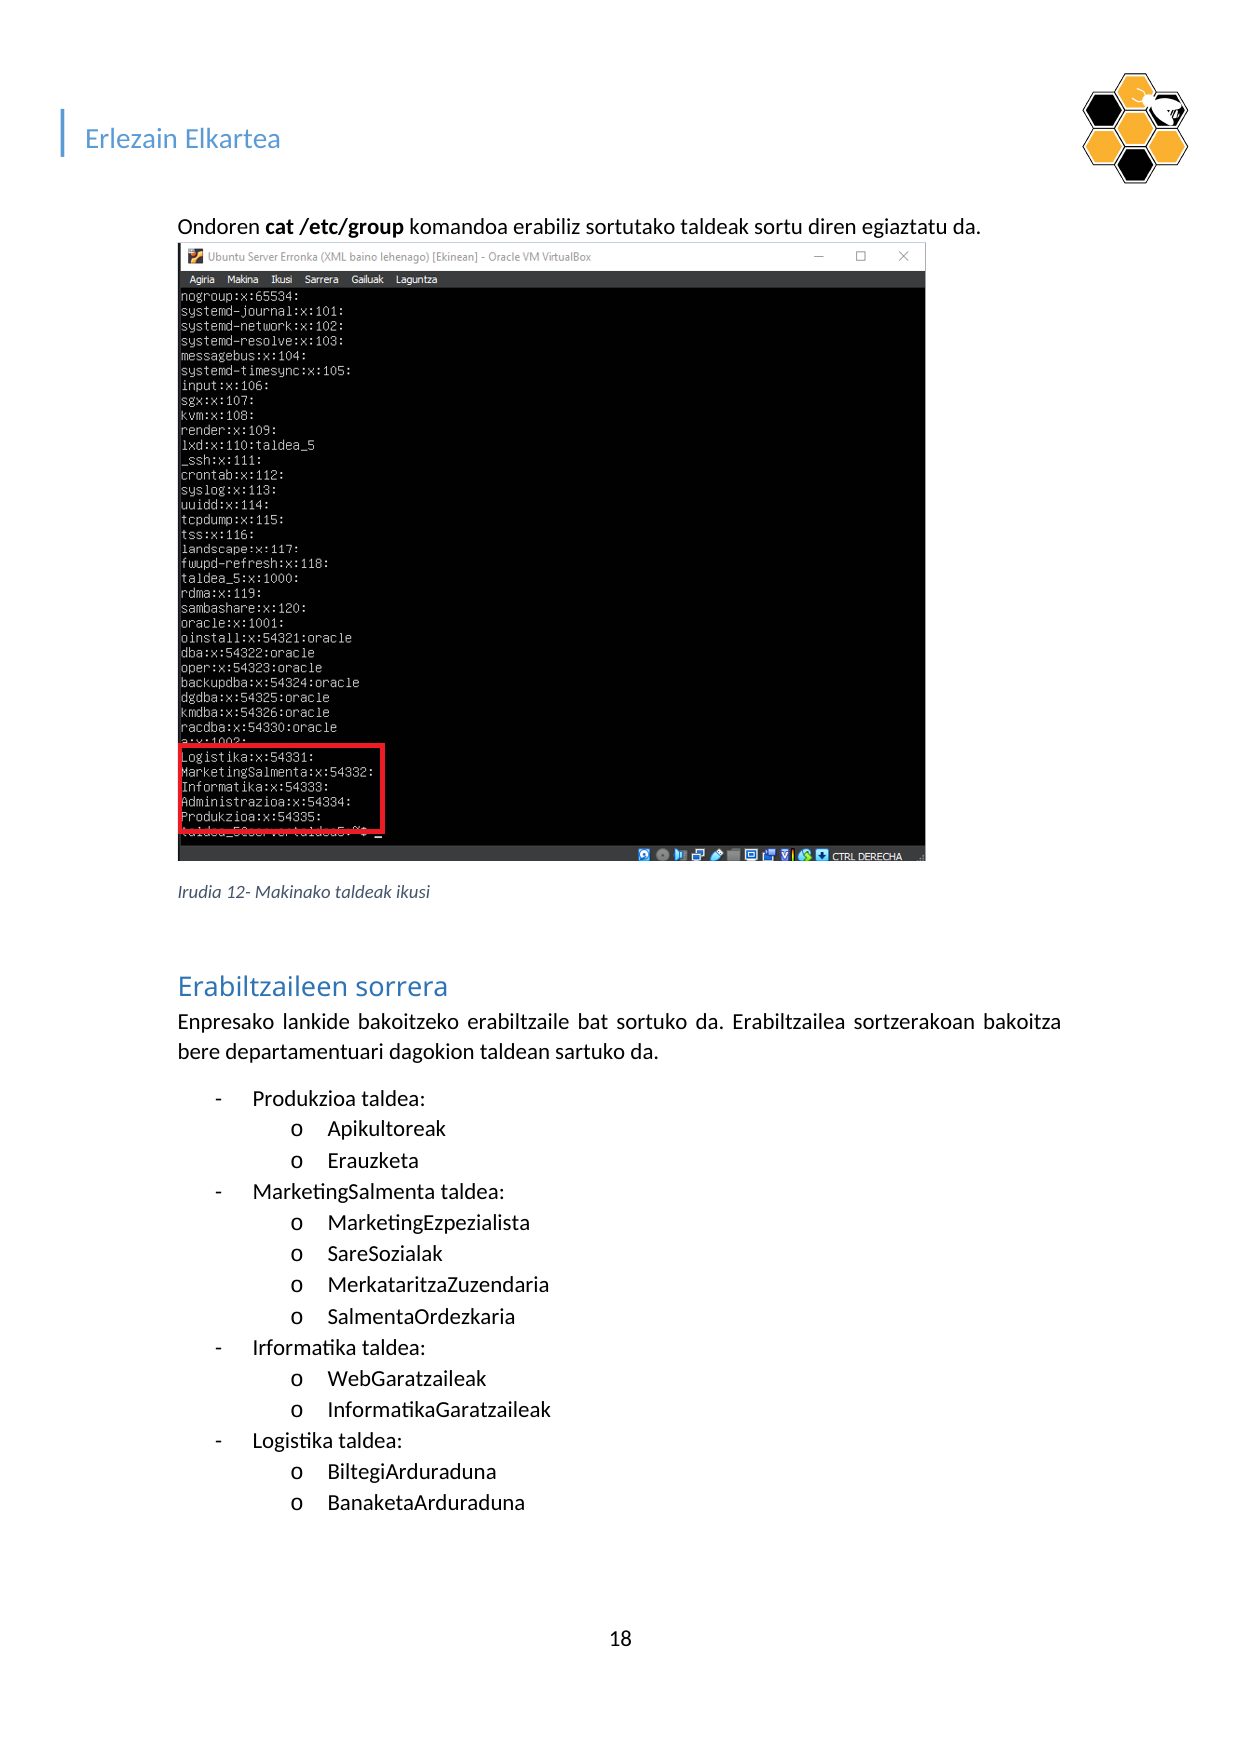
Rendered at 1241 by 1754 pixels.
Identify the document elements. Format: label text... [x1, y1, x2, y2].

picture [177, 242, 927, 861]
list MarketingEzpezialista [290, 1208, 1063, 1237]
subtitle Erabiltzaileen sorrera [177, 967, 1063, 1004]
list Irformatika taldea: [215, 1333, 1063, 1362]
list WebGaratzaileak [290, 1364, 1063, 1393]
text Enpresako lankide bakoitzeko erabiltzaile bat sortuko da. Erabiltzailea sortzerakoan bakoitza bere departamentuari dagokion taldean sartuko da. [177, 1007, 1063, 1066]
list SareSozialak [290, 1239, 1063, 1268]
text Irudia 12- Makinako taldeak ikusi [177, 880, 1063, 903]
list InformatikaGaratzaileak [290, 1395, 1063, 1424]
list Logistika taldea: [215, 1427, 1063, 1455]
list MarketingSalmenta taldea: [215, 1177, 1063, 1206]
list Erauzketa [290, 1146, 1063, 1175]
picture [1071, 73, 1210, 185]
list BanaketaArduraduna [290, 1488, 1063, 1517]
list SalmentaOrdezkaria [290, 1302, 1063, 1331]
list BiltegiArduraduna [290, 1457, 1063, 1486]
list MerkataritzaZuzendaria [290, 1271, 1063, 1300]
list Produkzioa taldea: [215, 1084, 1063, 1112]
list Apikultoreak [290, 1114, 1063, 1144]
